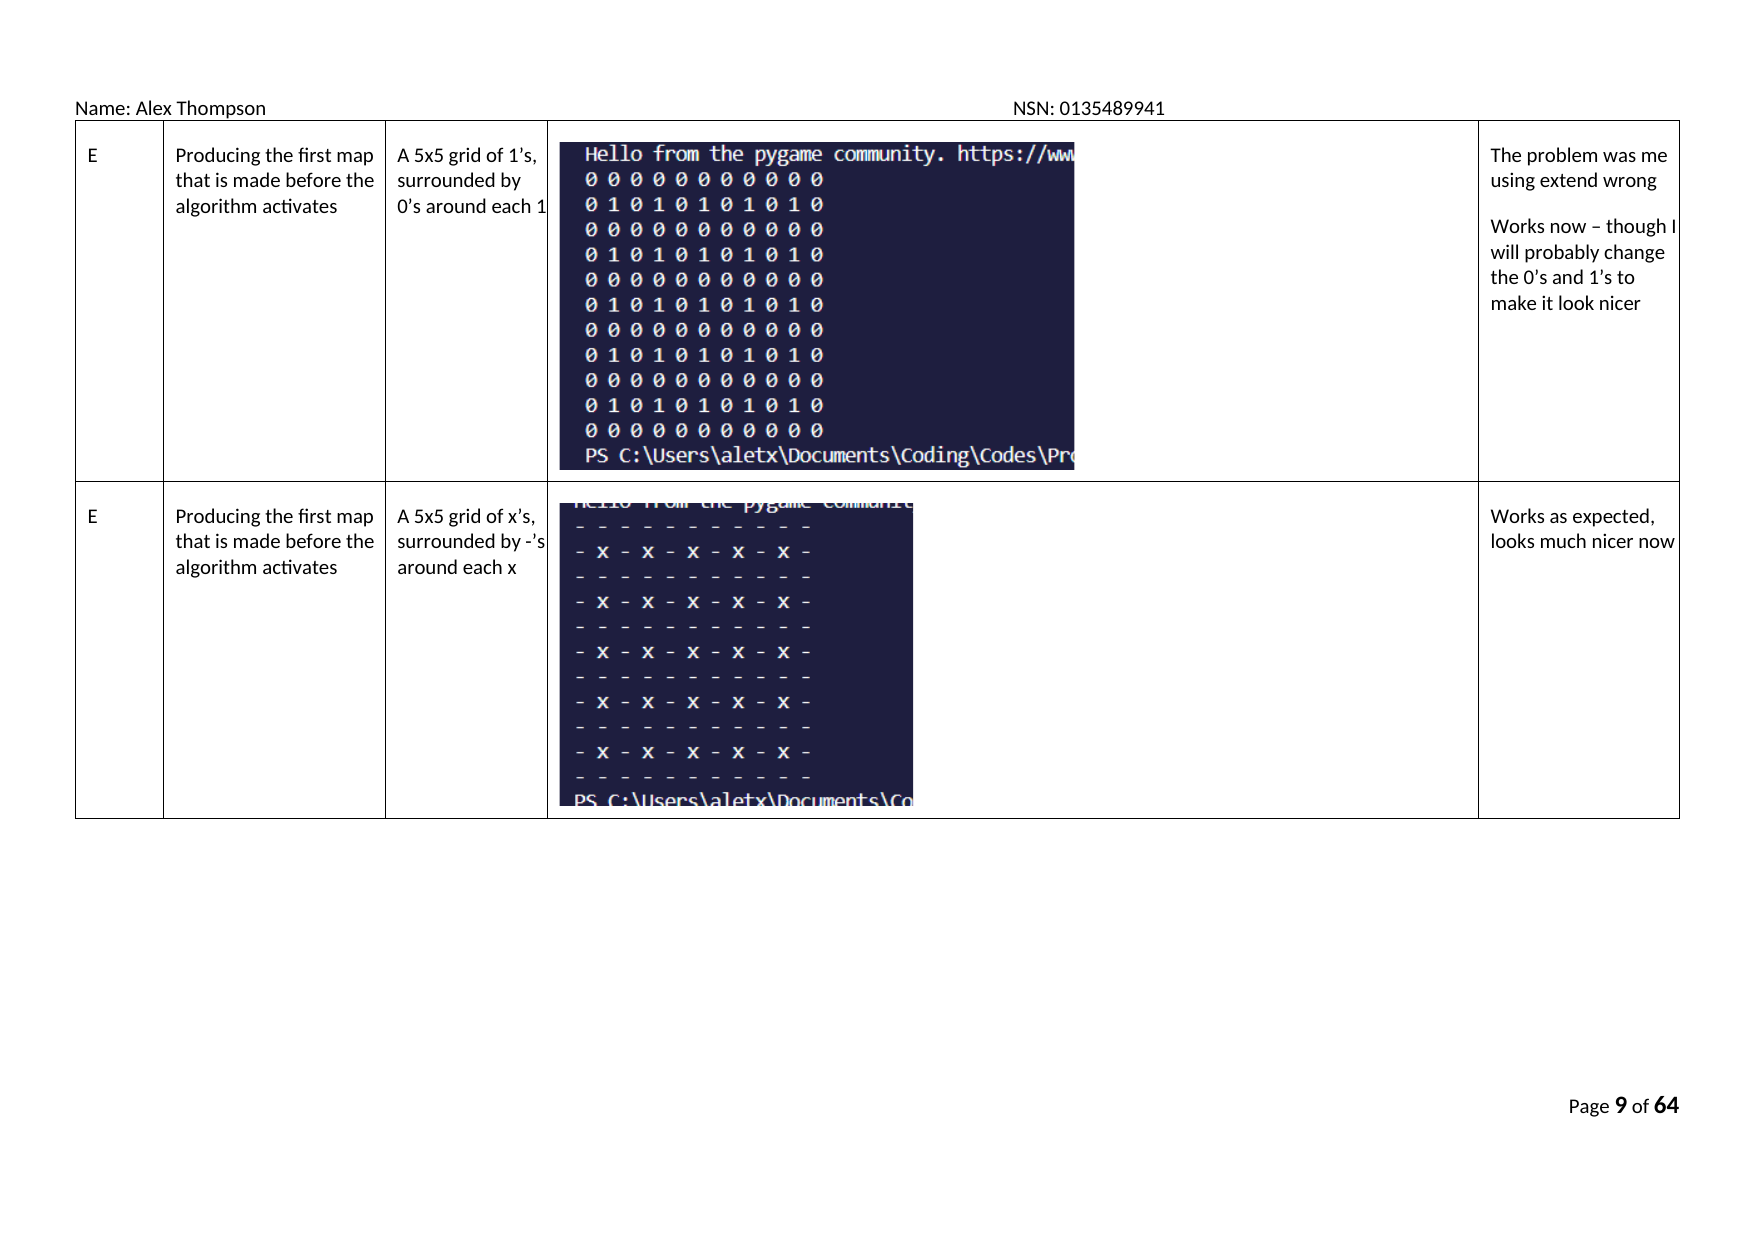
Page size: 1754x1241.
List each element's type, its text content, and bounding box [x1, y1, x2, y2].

table_cell [548, 482, 1478, 817]
table_cell A 5x5 grid of 1’s, surrounded by 0’s around each 1 [386, 121, 547, 481]
table_cell A 5x5 grid of x’s, surrounded by -’s around each x [386, 482, 547, 817]
table_cell Producing the first map that is made before the algorithm activates [164, 482, 385, 817]
table_cell Works as expected, looks much nicer now [1479, 482, 1679, 817]
table_cell E [76, 121, 163, 481]
picture [559, 503, 914, 806]
table_cell The problem was me using extend wrong Works now – though I will probably change the 0’s and 1’s to make it look nicer [1479, 121, 1679, 481]
table_cell [548, 121, 1478, 481]
table_cell Producing the first map that is made before the algorithm activates [164, 121, 385, 481]
table_cell E [76, 482, 163, 817]
picture [559, 142, 1075, 470]
